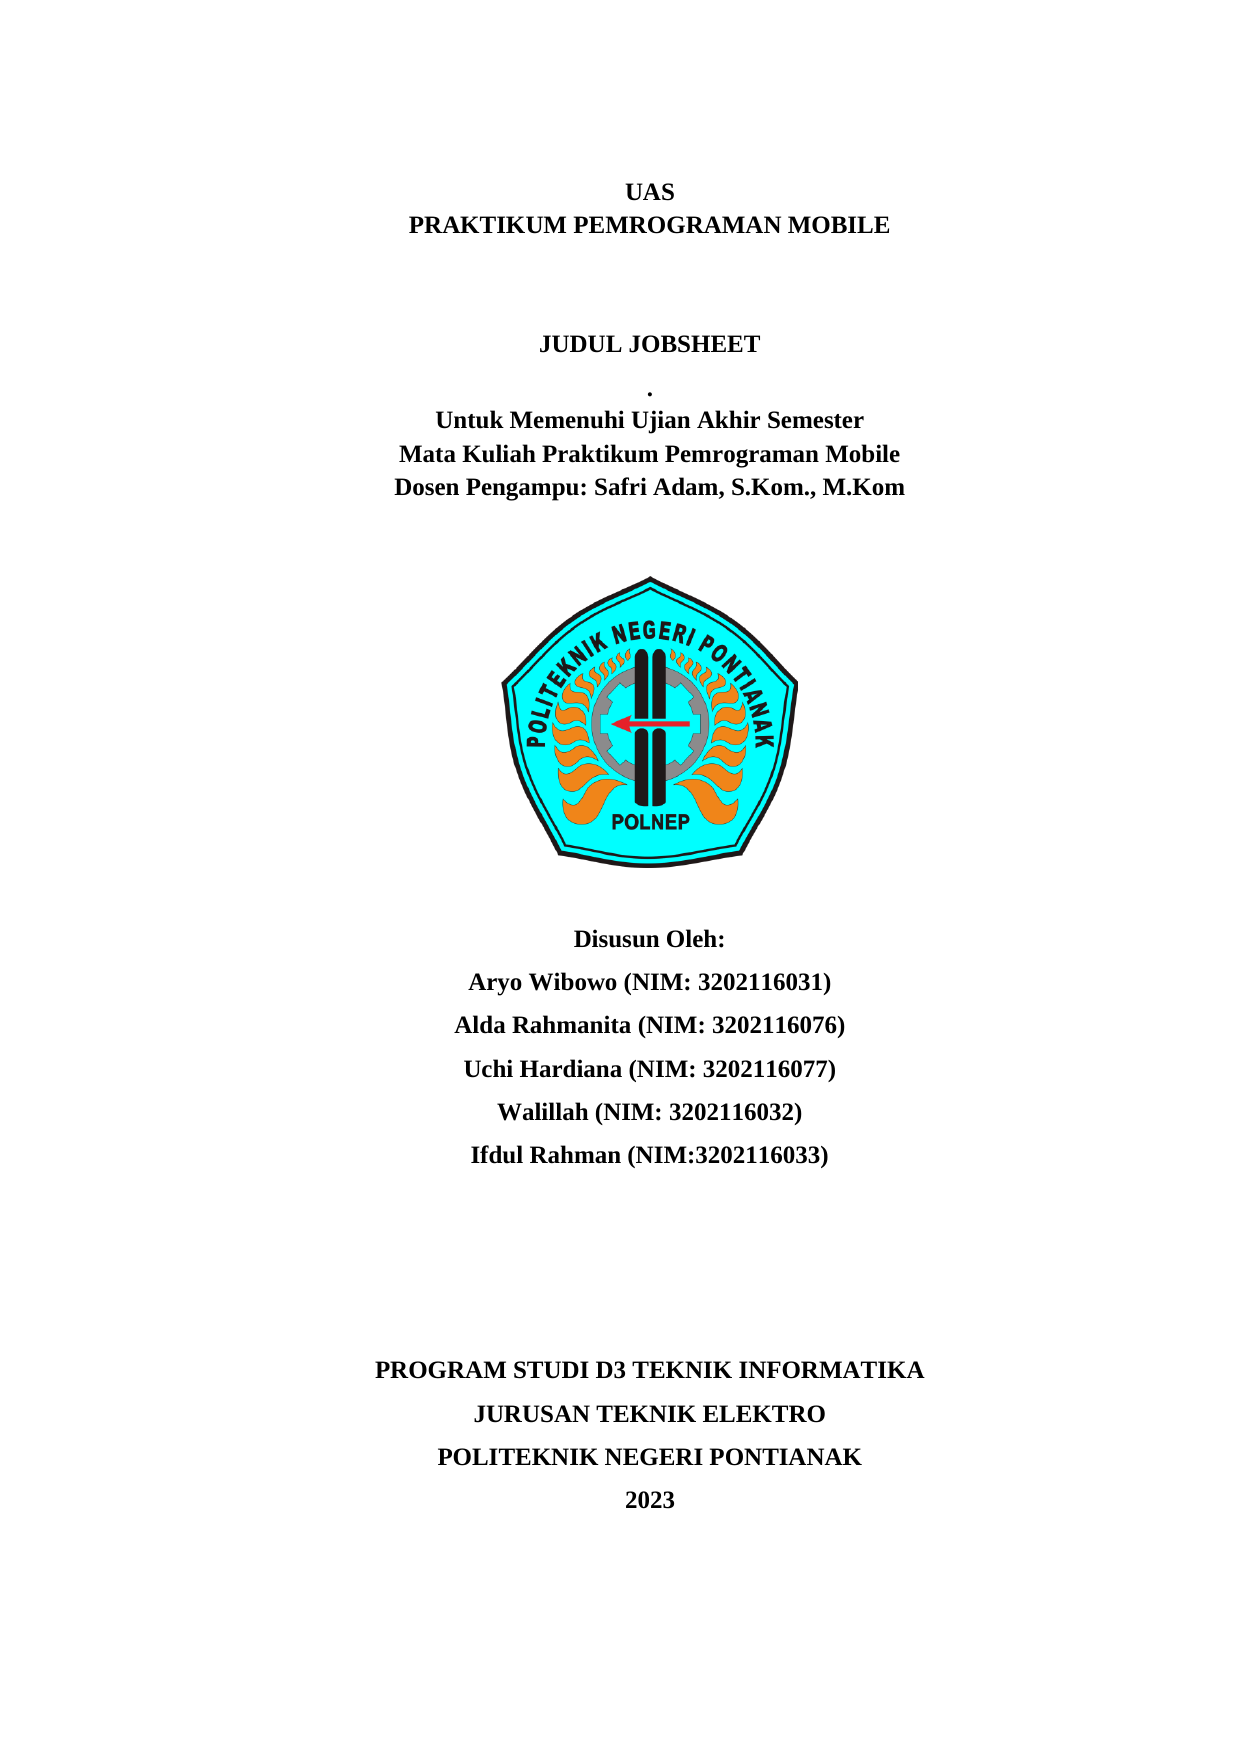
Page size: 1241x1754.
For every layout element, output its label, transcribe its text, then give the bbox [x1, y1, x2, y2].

text . [236, 373, 1063, 401]
text Ifdul Rahman (NIM:3202116033) [236, 1140, 1063, 1169]
text Uchi Hardiana (NIM: 3202116077) [236, 1054, 1063, 1082]
text UAS [236, 177, 1063, 206]
picture [501, 576, 798, 868]
text 2023 [236, 1485, 1063, 1514]
text Untuk Memenuhi Ujian Akhir Semester [236, 406, 1063, 434]
text JUDUL JOBSHEET [236, 329, 1063, 358]
text JURUSAN TEKNIK ELEKTRO [236, 1399, 1063, 1427]
text Dosen Pengampu: Safri Adam, S.Kom., M.Kom [236, 472, 1063, 500]
text Mata Kuliah Praktikum Pemrograman Mobile [236, 439, 1063, 467]
text PRAKTIKUM PEMROGRAMAN MOBILE [236, 210, 1063, 239]
text POLITEKNIK NEGERI PONTIANAK [236, 1442, 1063, 1471]
text PROGRAM STUDI D3 TEKNIK INFORMATIKA [236, 1356, 1063, 1384]
text Aryo Wibowo (NIM: 3202116031) [236, 967, 1063, 996]
text Alda Rahmanita (NIM: 3202116076) [236, 1011, 1063, 1039]
text Walillah (NIM: 3202116032) [236, 1097, 1063, 1126]
text Disusun Oleh: [236, 924, 1063, 953]
